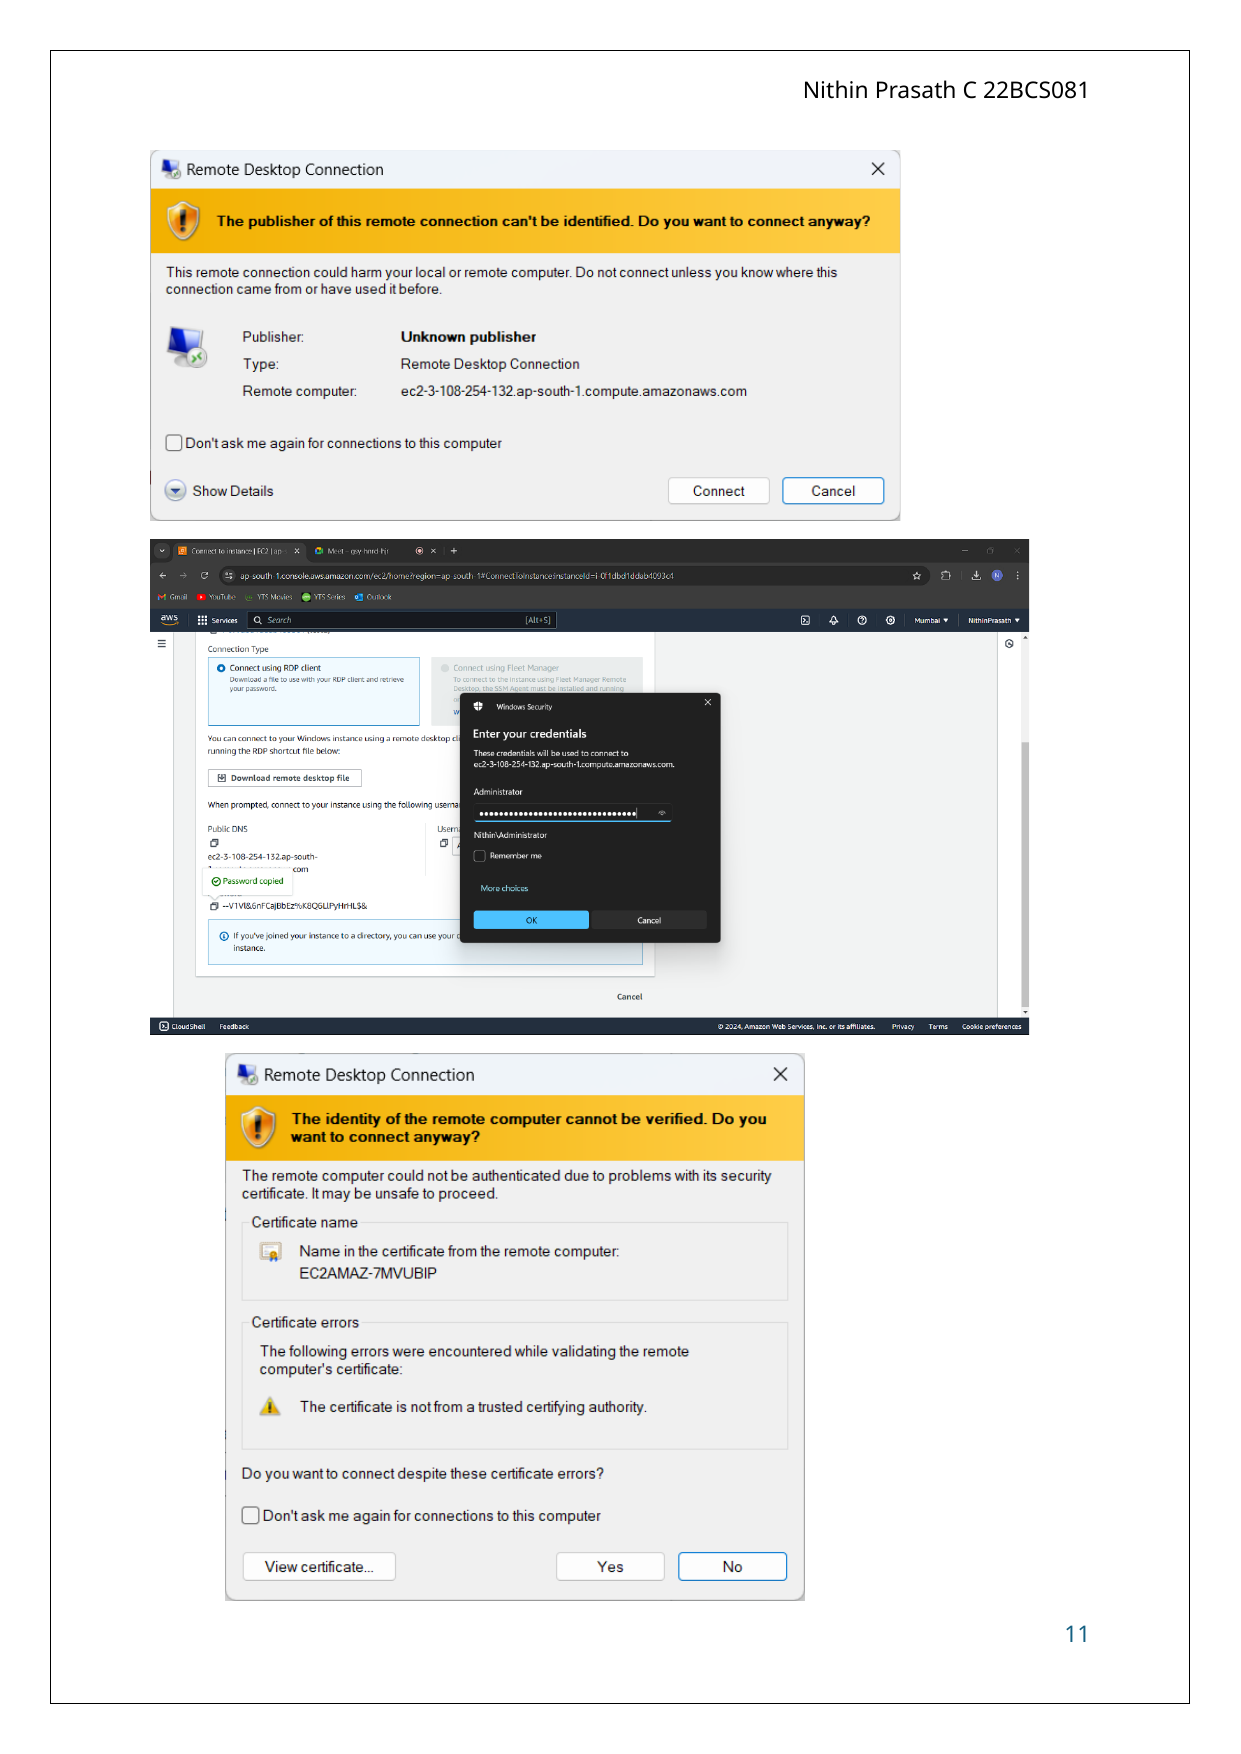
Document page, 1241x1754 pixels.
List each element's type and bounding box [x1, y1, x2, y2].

picture [150, 150, 901, 521]
picture [150, 539, 1030, 1035]
picture [225, 1053, 805, 1601]
